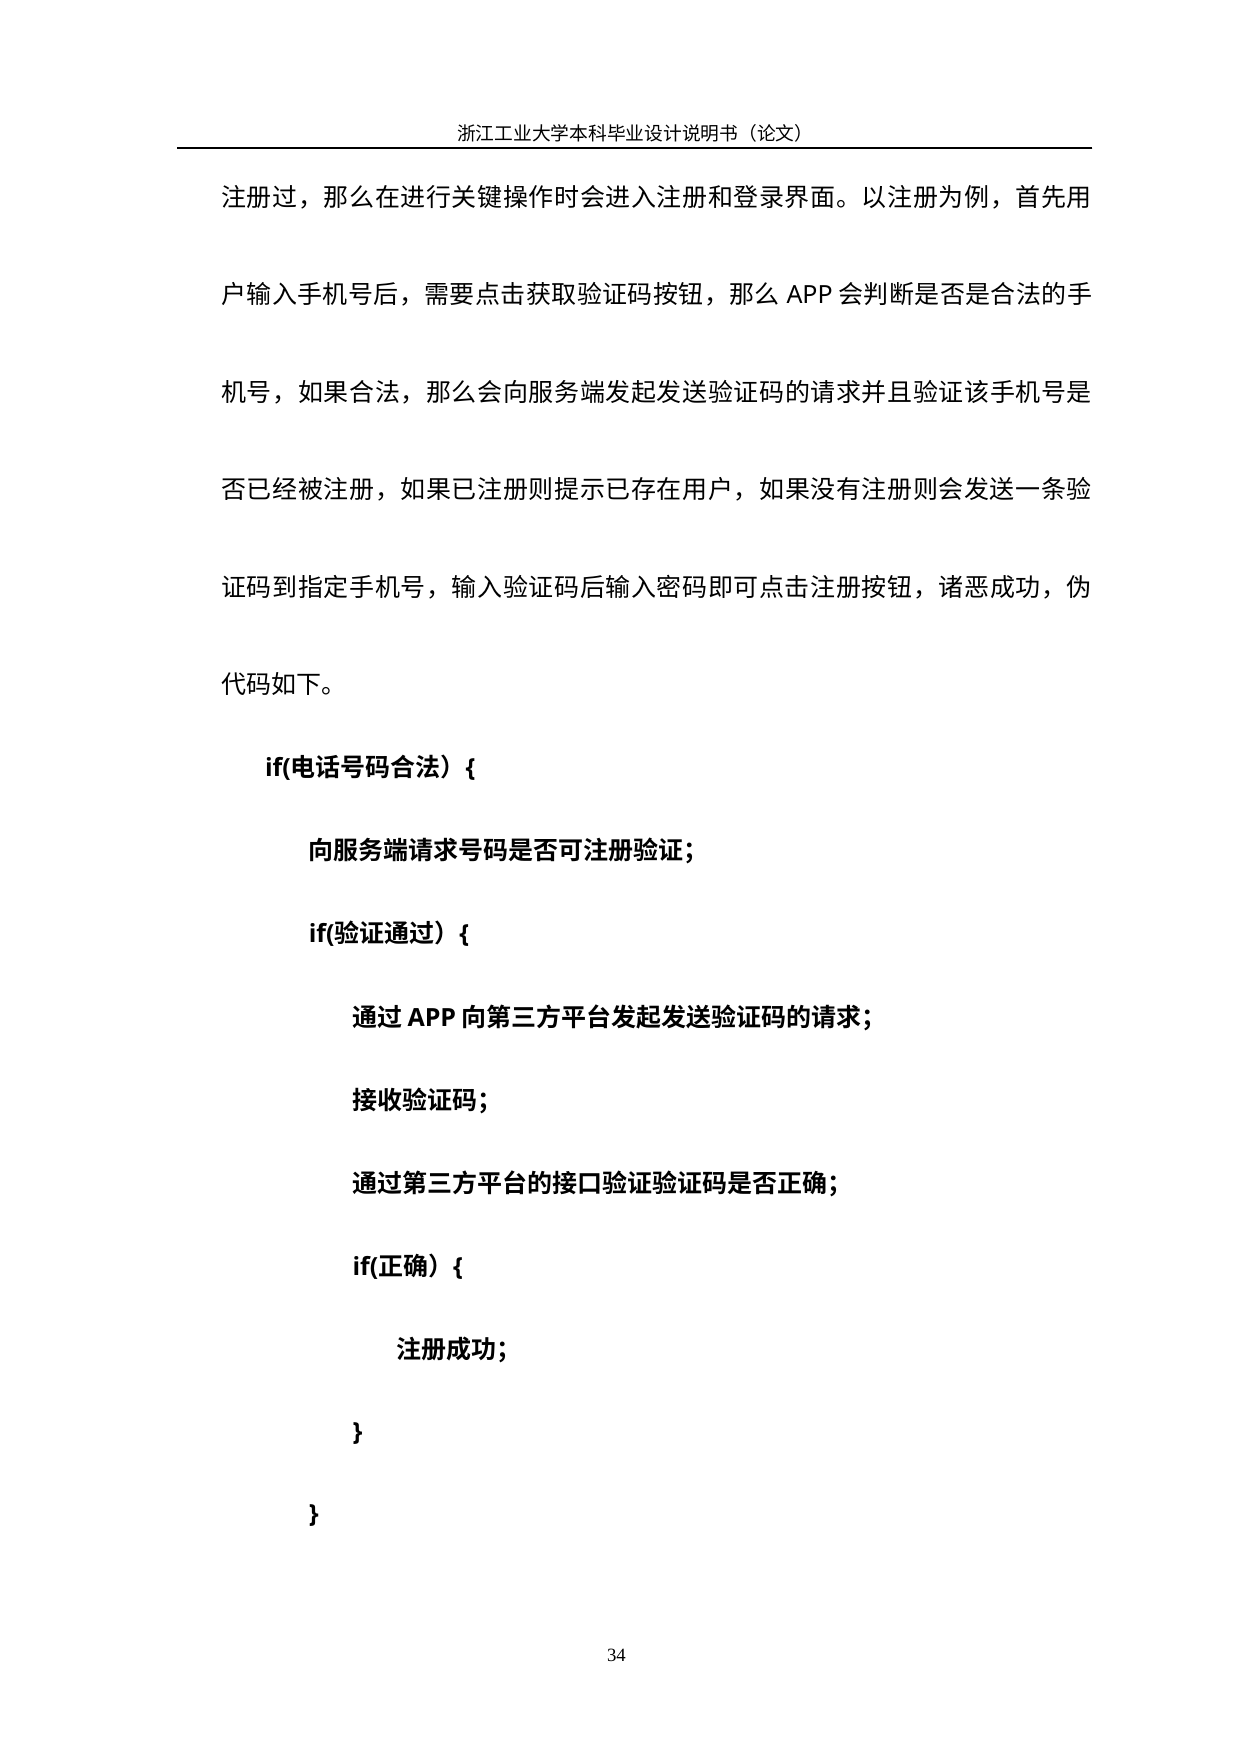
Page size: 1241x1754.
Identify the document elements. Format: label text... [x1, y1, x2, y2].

list if(验证通过）{ [265, 899, 1092, 964]
list 向服务端请求号码是否可注册验证； [265, 816, 1092, 881]
list 注册成功； [352, 1315, 1092, 1380]
list 通过第三方平台的接口验证验证码是否正确； [308, 1149, 1092, 1214]
list if(电话号码合法）{ [221, 733, 1092, 798]
list 接收验证码； [308, 1066, 1092, 1131]
list 通过APP向第三方平台发起发送验证码的请求； [308, 983, 1092, 1048]
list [221, 163, 1092, 715]
list } [308, 1398, 1092, 1463]
list if(正确）{ [308, 1232, 1092, 1297]
list } [265, 1480, 1092, 1545]
